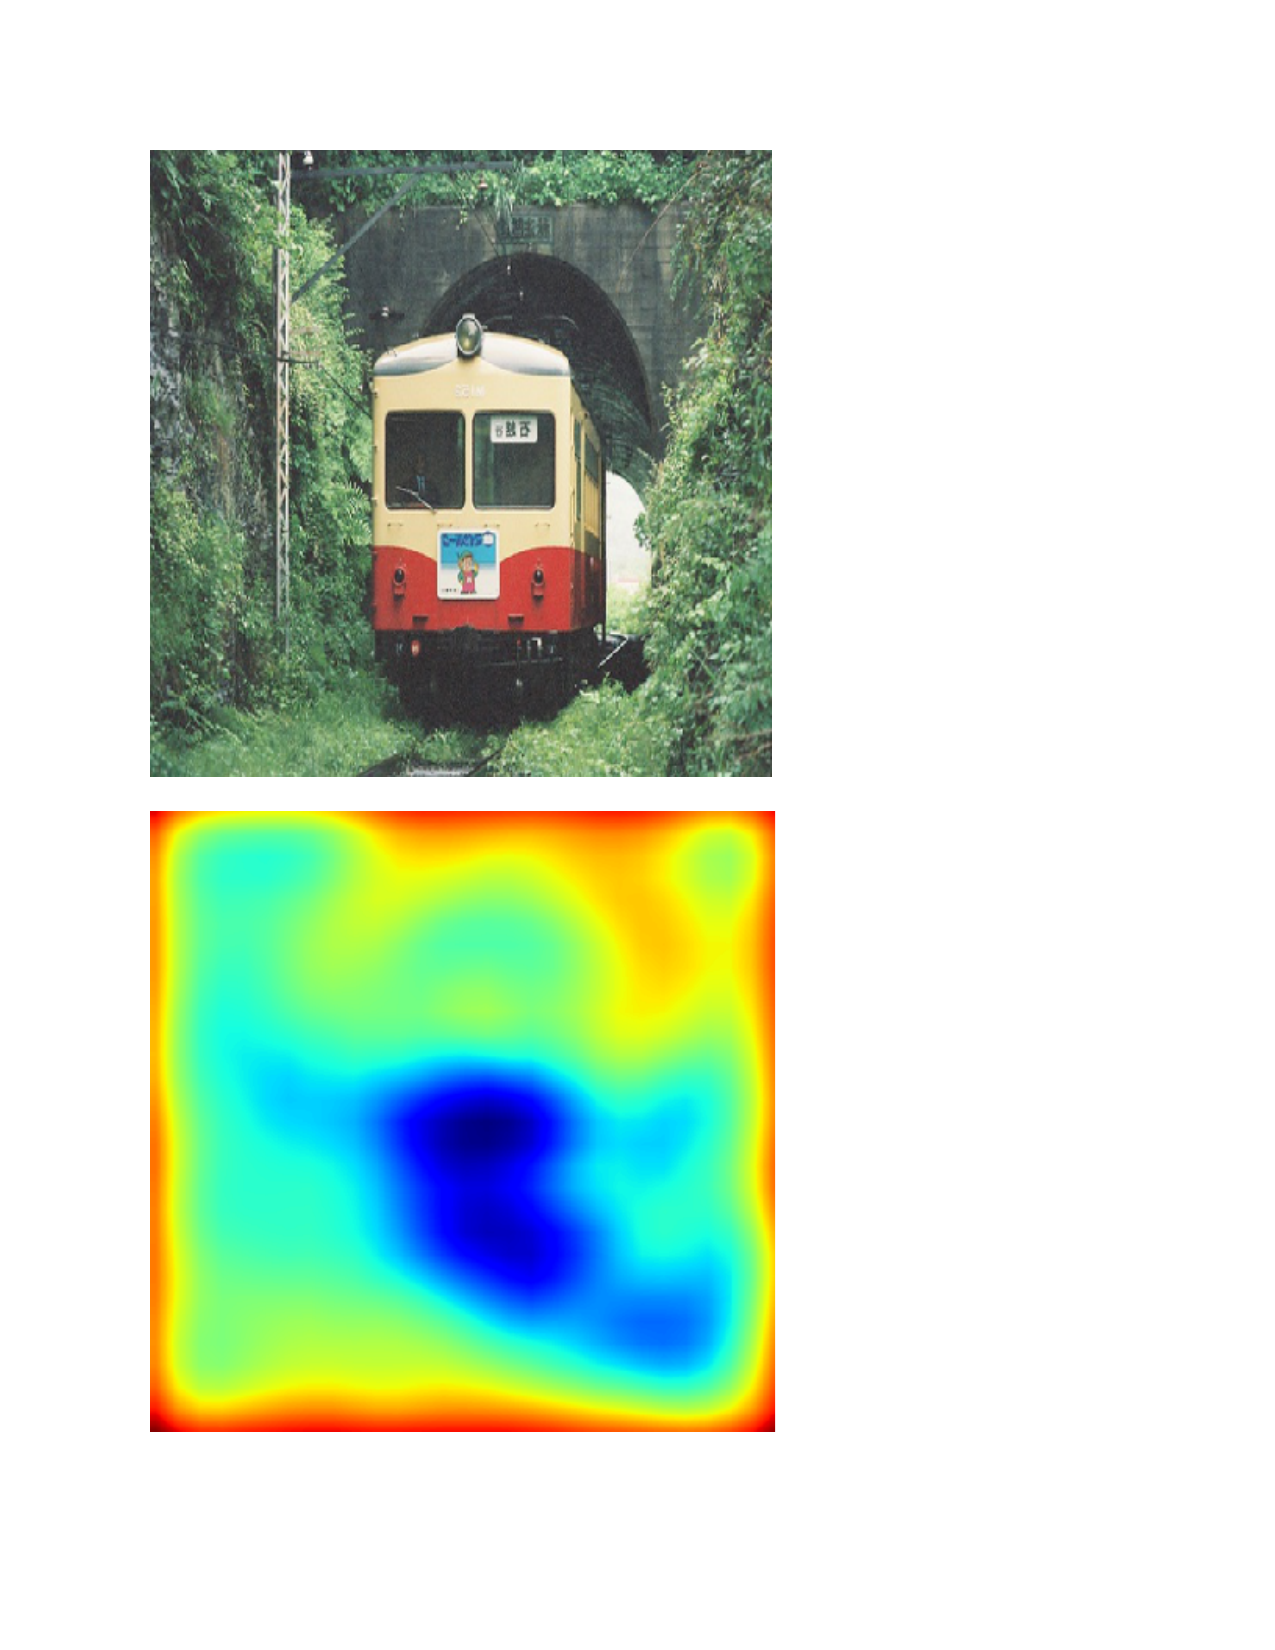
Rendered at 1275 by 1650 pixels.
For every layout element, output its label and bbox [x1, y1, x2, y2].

picture [150, 150, 772, 777]
picture [150, 811, 775, 1432]
